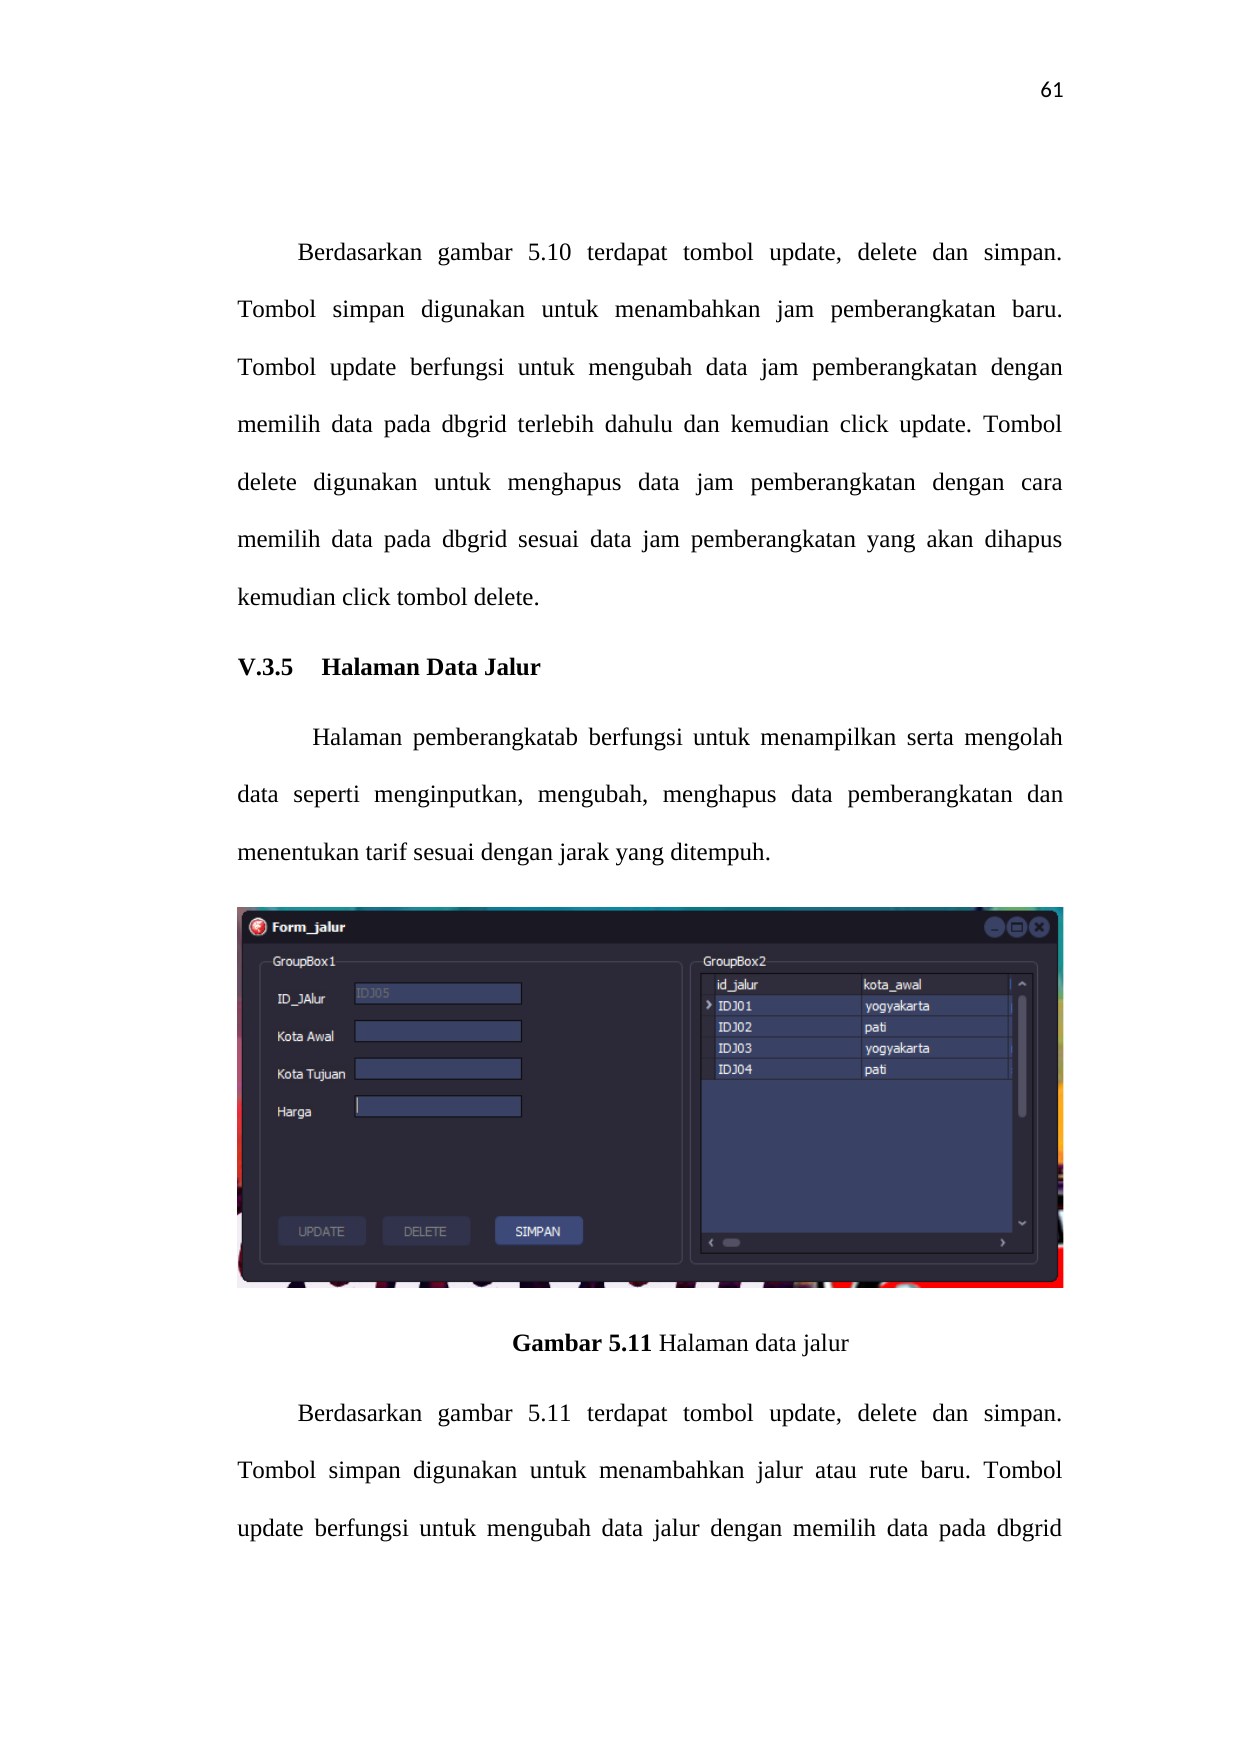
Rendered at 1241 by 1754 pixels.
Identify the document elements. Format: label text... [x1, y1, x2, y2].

list Halaman Data Jalur [293, 652, 1063, 681]
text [237, 1398, 1063, 1542]
text Berdasarkan gambar 5.10 terdapat tombol update, delete dan simpan. Tombol simpan digunakan untuk menambahkan jam pemberangkatan baru. Tombol update berfungsi untuk mengubah data jam pemberangkatan dengan memilih data pada dbgrid terlebih dahulu dan kemudian click update. Tombol delete digunakan untuk menghapus data jam pemberangkatan dengan cara memilih data pada dbgrid sesuai data jam pemberangkatan yang akan dihapus kemudian click tombol delete. [237, 237, 1063, 611]
picture [237, 907, 1064, 1288]
text Gambar 5.11 Halaman data jalur [237, 1328, 1063, 1357]
text Halaman pemberangkatab berfungsi untuk menampilkan serta mengolah data seperti menginputkan, mengubah, menghapus data pemberangkatan dan menentukan tarif sesuai dengan jarak yang ditempuh. [237, 722, 1063, 866]
